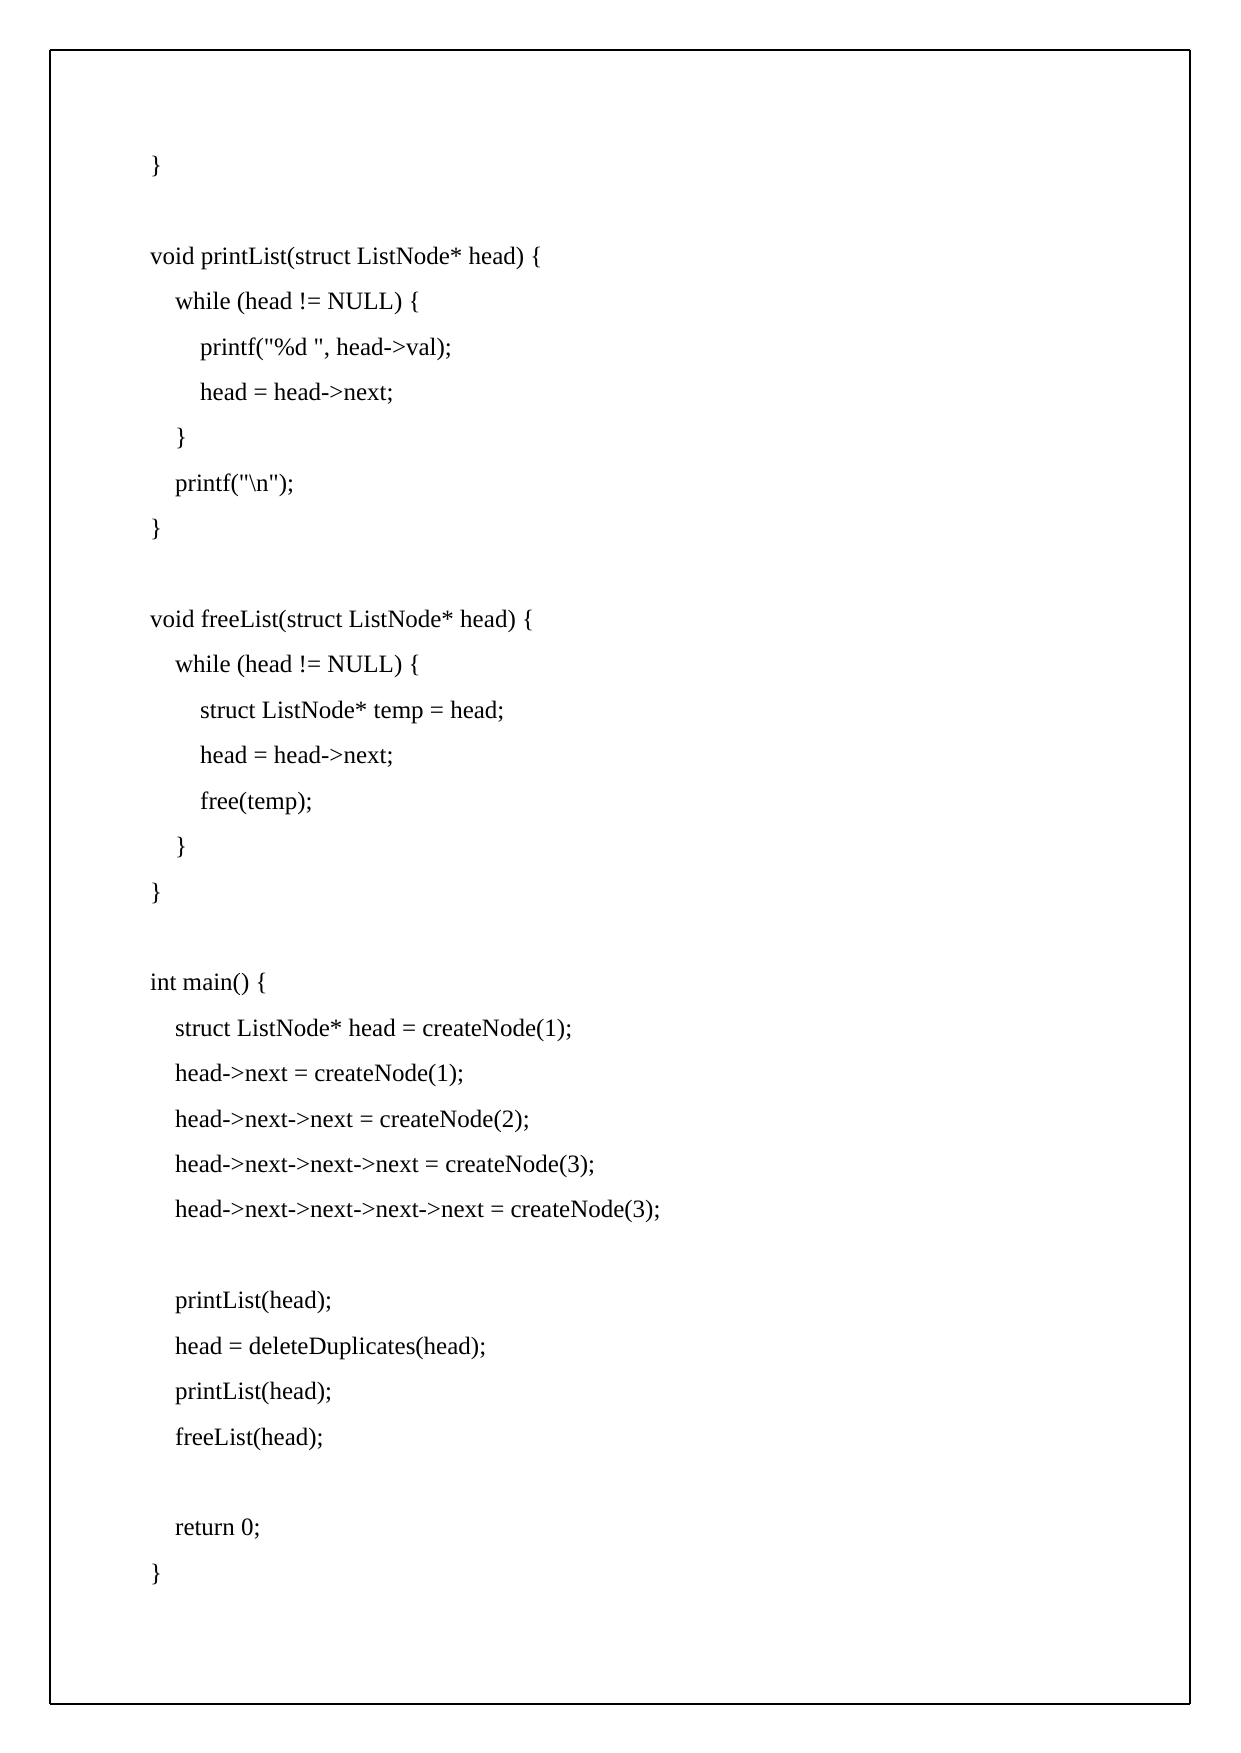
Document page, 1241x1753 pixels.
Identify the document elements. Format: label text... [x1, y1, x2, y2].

text free(temp); [150, 786, 1090, 814]
text freeList(head); [150, 1422, 1090, 1450]
text printf("%d ", head->val); [150, 332, 1090, 360]
text } [150, 1558, 1090, 1587]
text printList(head); [150, 1285, 1090, 1314]
text printf("\n"); [150, 468, 1090, 497]
text head->next->next = createNode(2); [150, 1104, 1090, 1132]
text head->next = createNode(1); [150, 1058, 1090, 1087]
text } [150, 831, 1090, 860]
text } [150, 877, 1090, 905]
text while (head != NULL) { [150, 649, 1090, 678]
text void freeList(struct ListNode* head) { [150, 604, 1090, 633]
text head->next->next->next->next = createNode(3); [150, 1194, 1090, 1223]
text head = head->next; [150, 740, 1090, 769]
text printList(head); [150, 1376, 1090, 1405]
text return 0; [150, 1512, 1090, 1541]
text head = head->next; [150, 377, 1090, 406]
text } [150, 513, 1090, 542]
text } [150, 422, 1090, 451]
text void printList(struct ListNode* head) { [150, 241, 1090, 269]
text while (head != NULL) { [150, 286, 1090, 315]
text } [150, 150, 1090, 179]
text head = deleteDuplicates(head); [150, 1331, 1090, 1359]
text head->next->next->next = createNode(3); [150, 1149, 1090, 1178]
text struct ListNode* temp = head; [150, 695, 1090, 724]
text struct ListNode* head = createNode(1); [150, 1013, 1090, 1042]
text int main() { [150, 967, 1090, 996]
